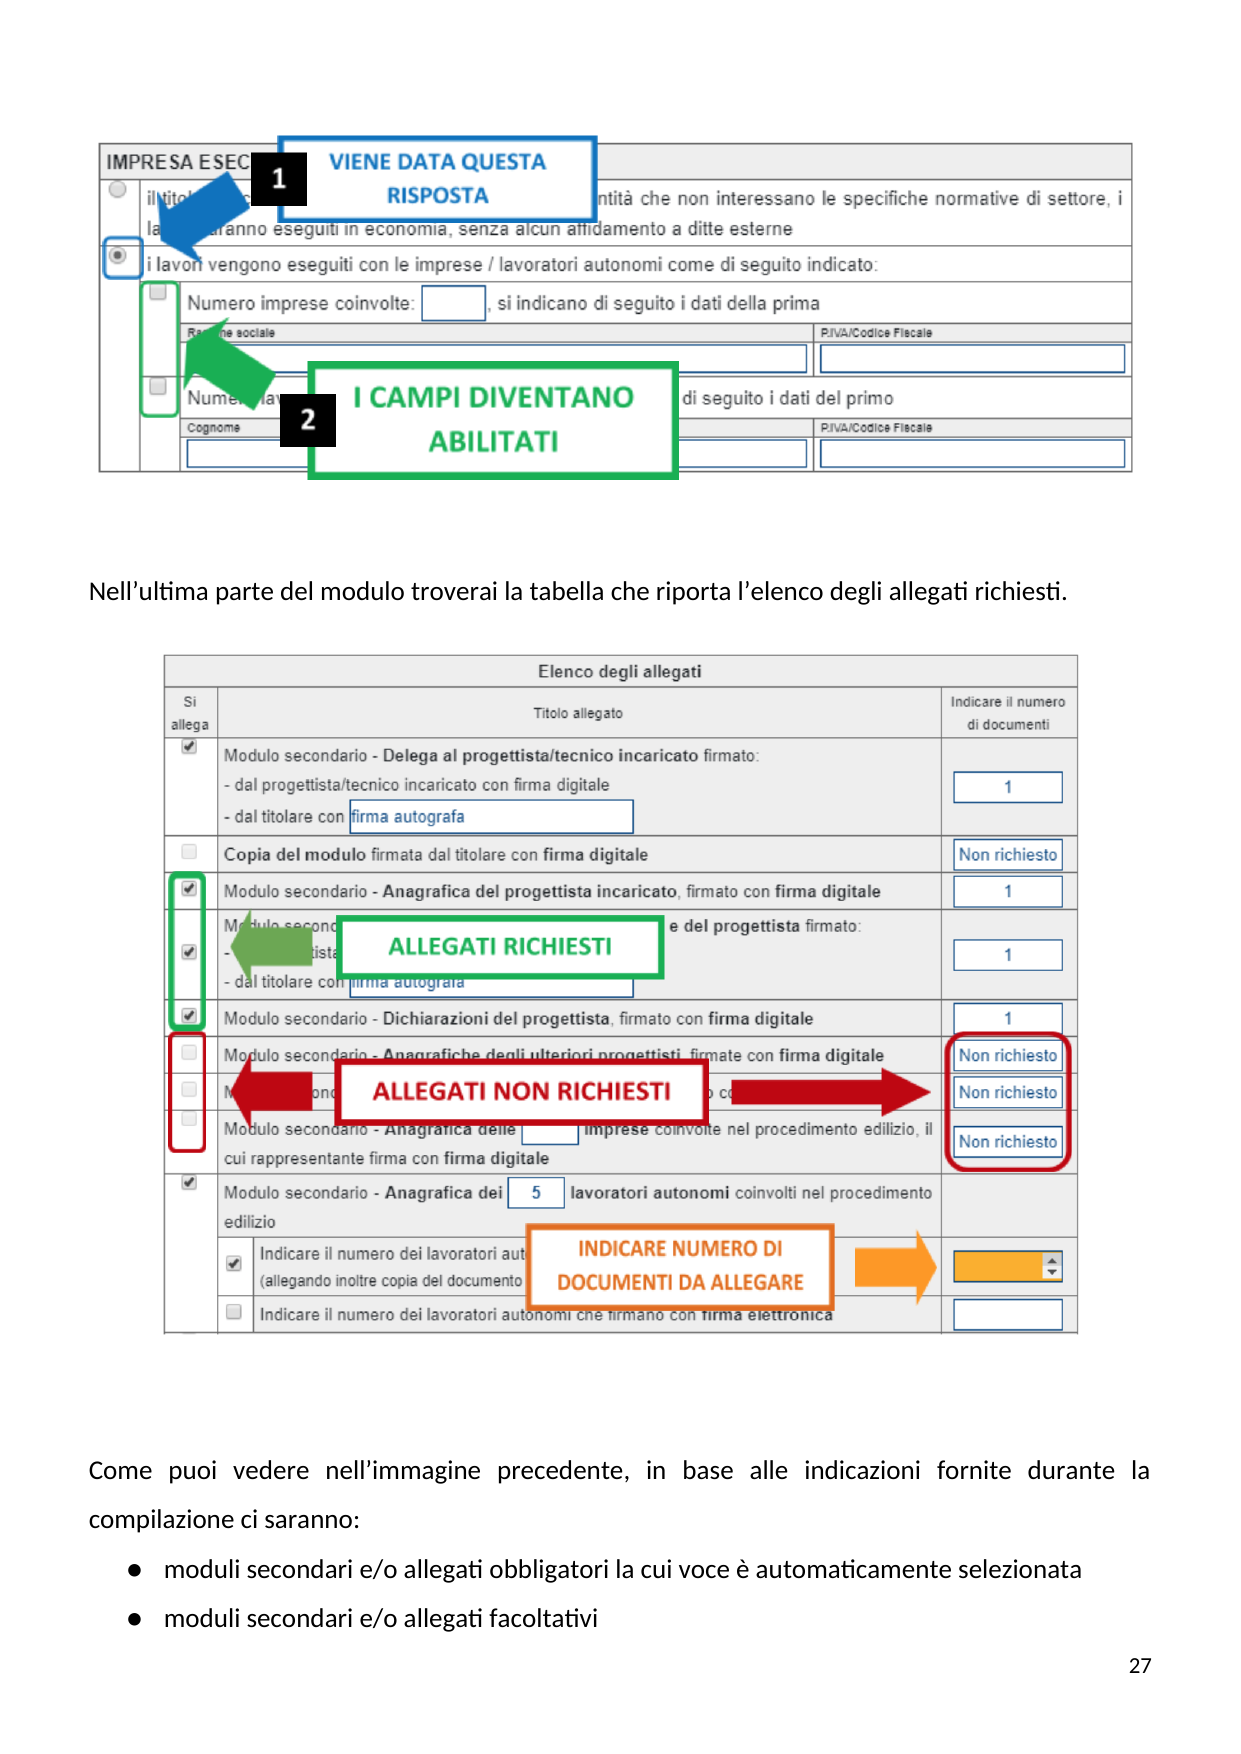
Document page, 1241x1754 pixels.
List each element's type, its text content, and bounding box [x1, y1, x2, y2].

list moduli secondari e/o allegati obbligatori la cui voce è automaticamente selezionata [126, 1552, 1152, 1585]
picture [88, 126, 1141, 490]
list moduli secondari e/o allegati facoltativi [126, 1601, 1152, 1634]
text Come puoi vedere nell’immagine precedente, in base alle indicazioni fornite durante la compilazione ci saranno: [88, 1453, 1152, 1535]
text Nell’ultima parte del modulo troverai la tabella che riporta l’elenco degli allegati richiesti. [88, 574, 1152, 607]
picture [151, 643, 1089, 1344]
